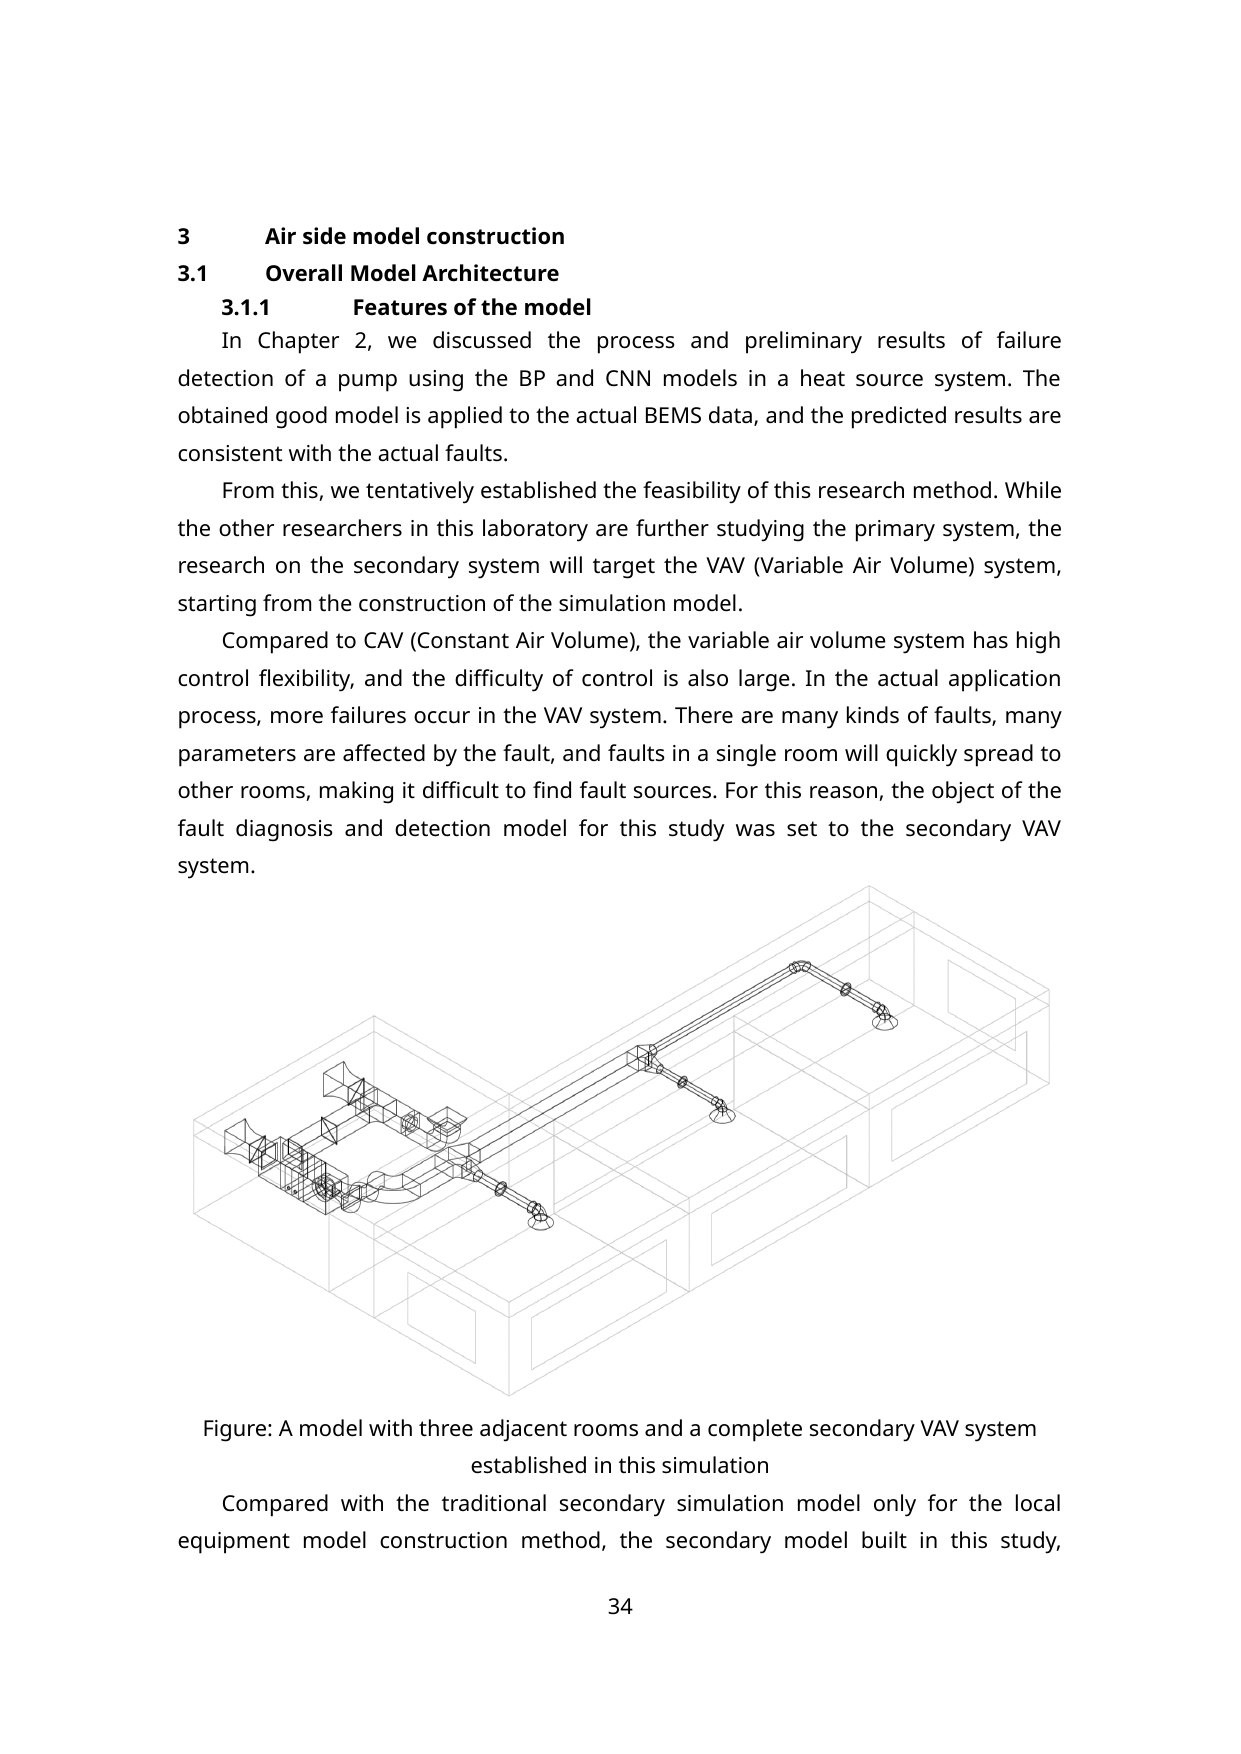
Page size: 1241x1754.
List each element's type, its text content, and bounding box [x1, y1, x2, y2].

text Figure: A model with three adjacent rooms and a complete secondary VAV system established in this simulation [177, 1409, 1063, 1484]
text Compared to CAV (Constant Air Volume), the variable air volume system has high control flexibility, and the difficulty of control is also large. In the actual application process, more failures occur in the VAV system. There are many kinds of faults, many parameters are affected by the fault, and faults in a single room will quickly spread to other rooms, making it difficult to find fault sources. For this reason, the object of the fault diagnosis and detection model for this study was set to the secondary VAV system. [177, 622, 1063, 883]
subtitle Overall Model Architecture [177, 254, 1063, 292]
subtitle Air side model construction [177, 217, 1063, 254]
subtitle Features of the model [221, 292, 1063, 322]
text From this, we tentatively established the feasibility of this research method. While the other researchers in this laboratory are further studying the primary system, the research on the secondary system will target the VAV (Variable Air Volume) system, starting from the construction of the simulation model. [177, 472, 1063, 622]
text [177, 1484, 1063, 1559]
text In Chapter 2, we discussed the process and preliminary results of failure detection of a pump using the BP and CNN models in a heat source system. The obtained good model is applied to the actual BEMS data, and the predicted results are consistent with the actual faults. [177, 322, 1063, 472]
picture [177, 883, 1064, 1399]
